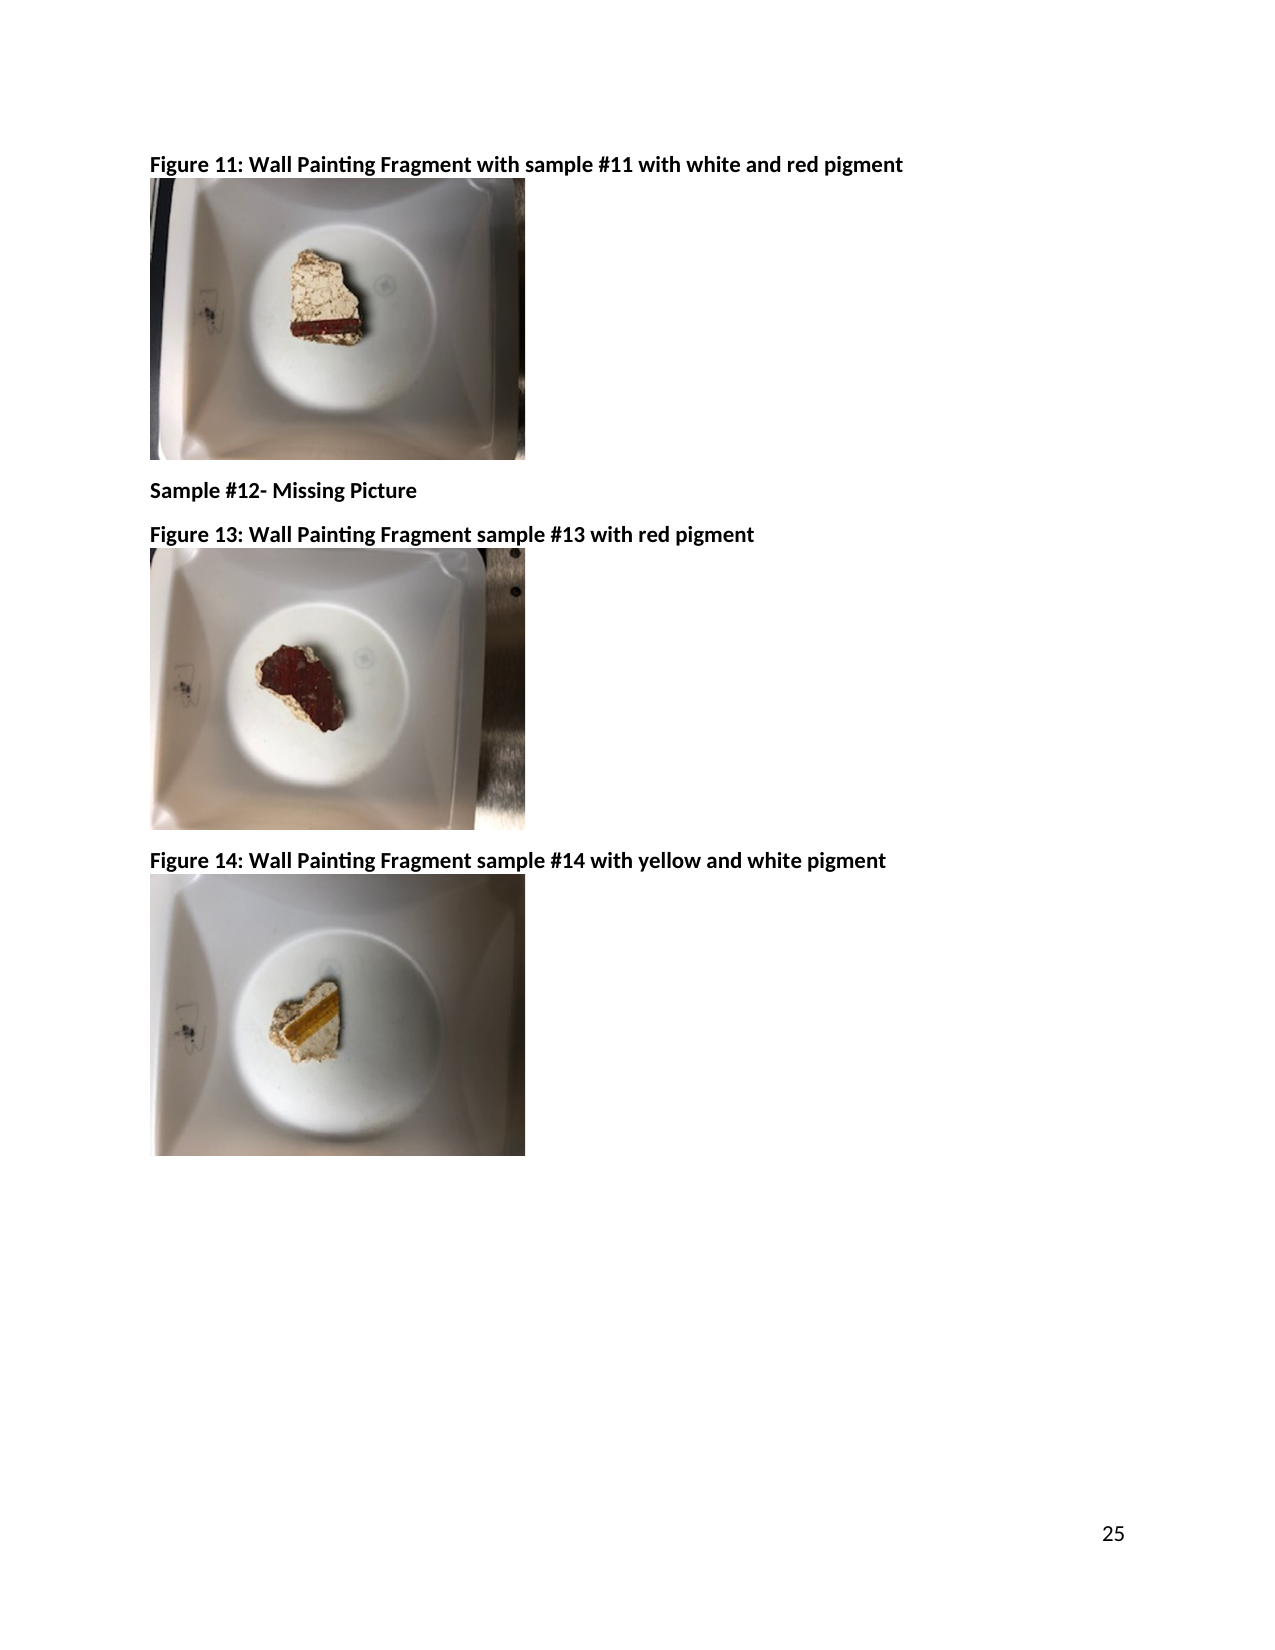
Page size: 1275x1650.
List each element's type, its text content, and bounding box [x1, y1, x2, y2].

picture [150, 874, 525, 1156]
text Sample #12- Missing Picture [150, 476, 1125, 504]
picture [150, 548, 525, 830]
picture [150, 178, 525, 460]
